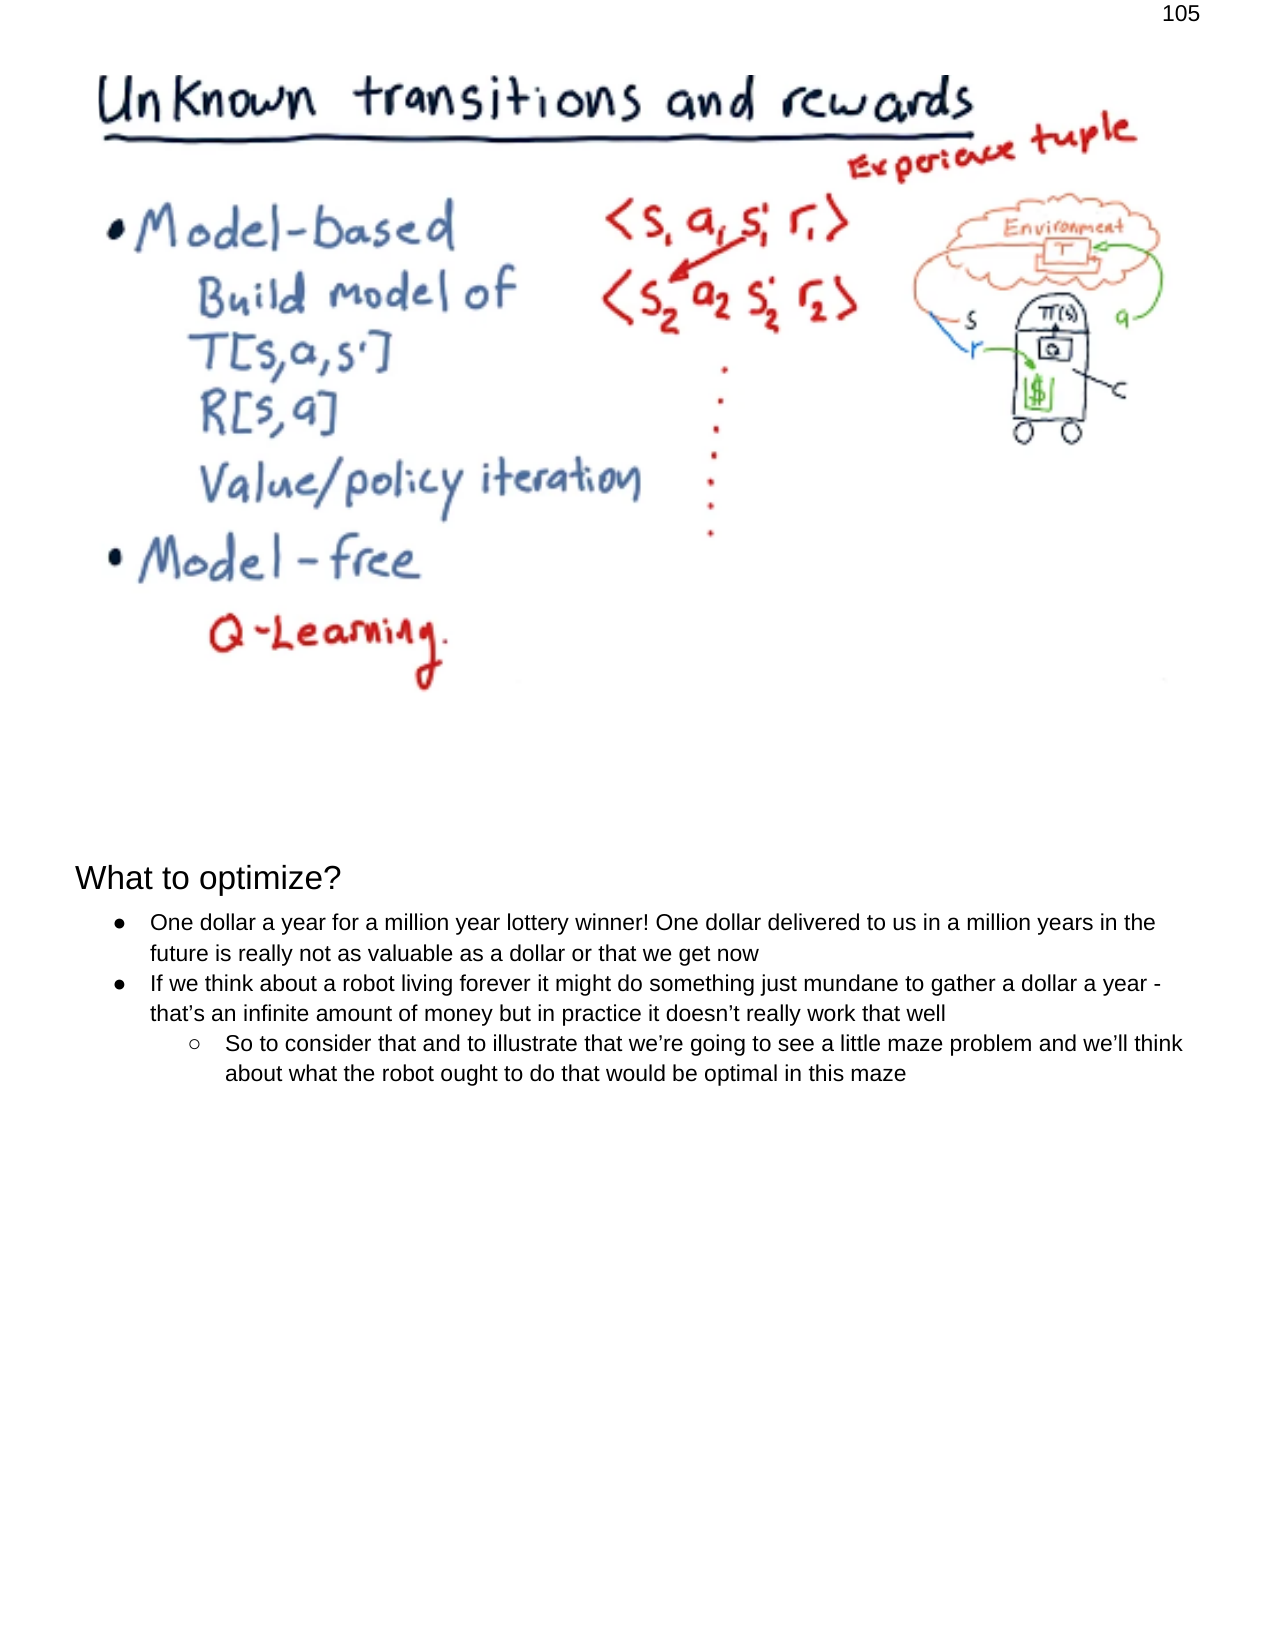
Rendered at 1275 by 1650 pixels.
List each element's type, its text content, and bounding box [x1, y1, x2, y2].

list One dollar a year for a million year lottery winner! One dollar delivered to us in a million years in the future is really not as valuable as a dollar or that we get now [112, 909, 1200, 966]
list If we think about a robot living forever it might do something just mundane to gather a dollar a year - that’s an infinite amount of money but in practice it doesn’t really work that well [112, 970, 1200, 1026]
subtitle What to optimize? [75, 858, 1200, 897]
picture [98, 75, 1177, 697]
list So to consider that and to illustrate that we’re going to see a little maze problem and we’ll think about what the robot ought to do that would be optimal in this maze [187, 1030, 1200, 1087]
